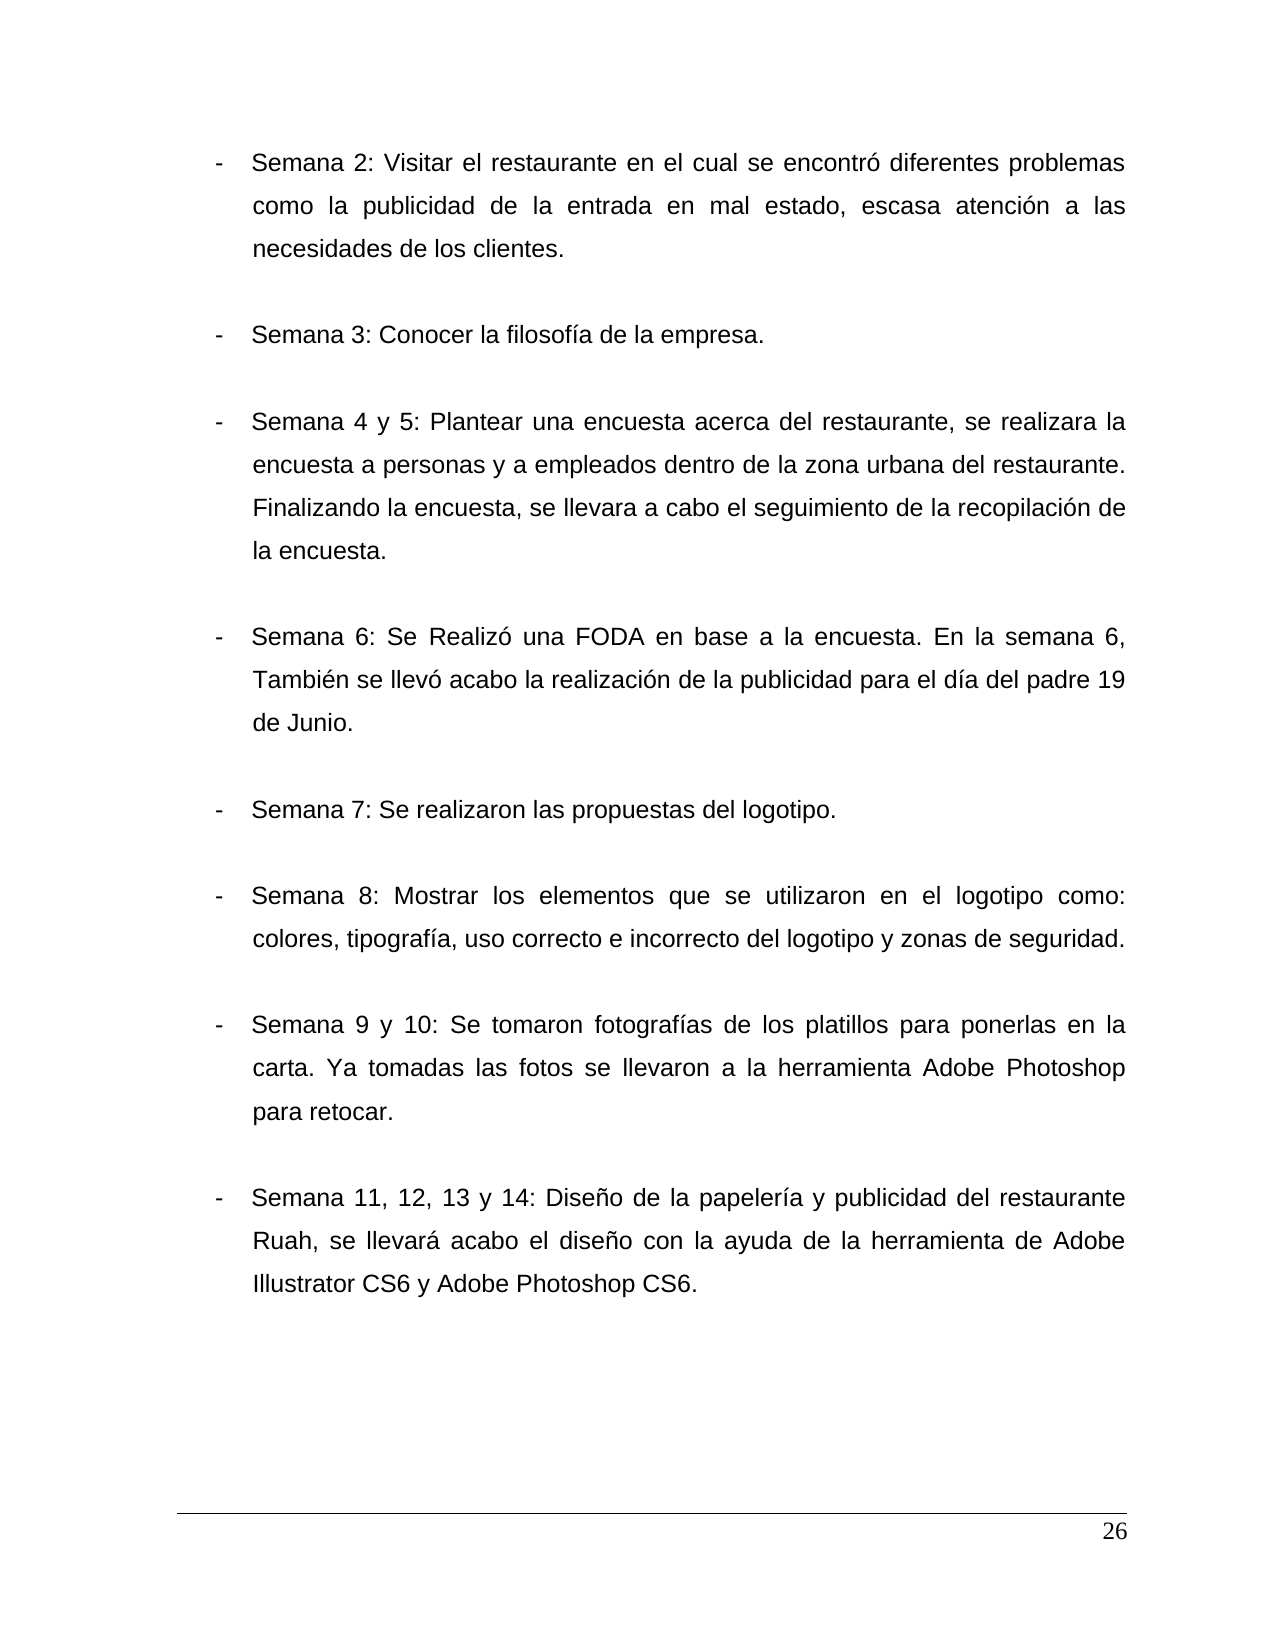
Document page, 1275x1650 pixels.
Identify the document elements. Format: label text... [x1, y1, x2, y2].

list Semana 3: Conocer la filosofía de la empresa. [215, 320, 1127, 349]
list Semana 8: Mostrar los elementos que se utilizaron en el logotipo como: colores, tipografía, uso correcto e incorrecto del logotipo y zonas de seguridad. [215, 881, 1127, 953]
list Semana 4 y 5: Plantear una encuesta acerca del restaurante, se realizara la encuesta a personas y a empleados dentro de la zona urbana del restaurante. Finalizando la encuesta, se llevara a cabo el seguimiento de la recopilación de la encuesta. [215, 406, 1127, 564]
list Semana 9 y 10: Se tomaron fotografías de los platillos para ponerlas en la carta. Ya tomadas las fotos se llevaron a la herramienta Adobe Photoshop para retocar. [215, 1010, 1127, 1125]
list Semana 11, 12, 13 y 14: Diseño de la papelería y publicidad del restaurante Ruah, se llevará acabo el diseño con la ayuda de la herramienta de Adobe Illustrator CS6 y Adobe Photoshop CS6. [215, 1183, 1127, 1298]
list Semana 2: Visitar el restaurante en el cual se encontró diferentes problemas como la publicidad de la entrada en mal estado, escasa atención a las necesidades de los clientes. [215, 148, 1127, 263]
list Semana 6: Se Realizó una FODA en base a la encuesta. En la semana 6, También se llevó acabo la realización de la publicidad para el día del padre 19 de Junio. [215, 622, 1127, 737]
list Semana 7: Se realizaron las propuestas del logotipo. [215, 794, 1127, 823]
